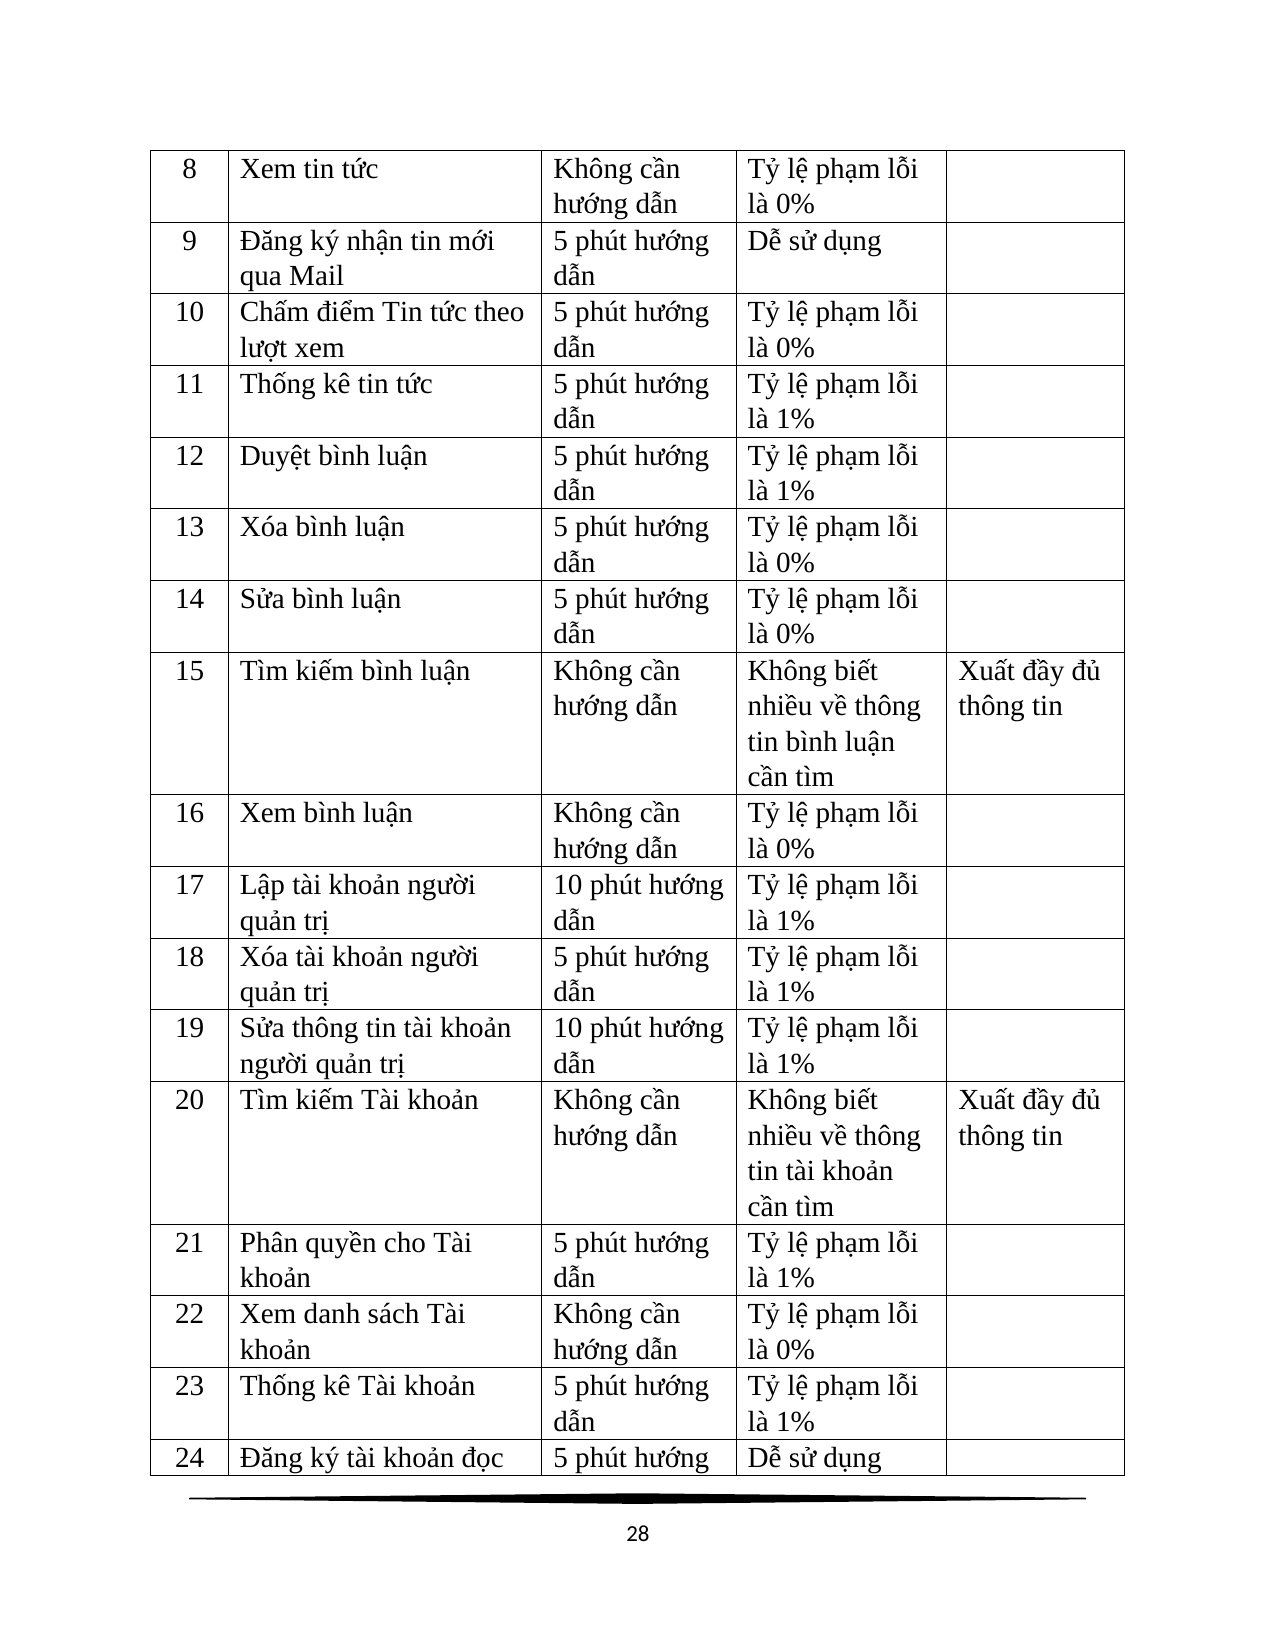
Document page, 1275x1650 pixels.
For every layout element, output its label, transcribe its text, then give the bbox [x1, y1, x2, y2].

table_cell Xóa bình luận [229, 509, 541, 580]
table_cell 23 [151, 1368, 228, 1439]
table_cell Xuất đầy đủ thông tin [947, 653, 1124, 794]
table_cell Sửa thông tin tài khoản người quản trị [229, 1010, 541, 1081]
table_cell 19 [151, 1010, 228, 1081]
table_cell 13 [151, 509, 228, 580]
table_cell 20 [151, 1082, 228, 1224]
table_cell Tìm kiếm bình luận [229, 653, 541, 794]
table_cell [947, 151, 1124, 222]
table_cell 11 [151, 366, 228, 437]
table_cell Tỷ lệ phạm lỗi là 0% [737, 294, 946, 365]
table_cell Thống kê tin tức [229, 366, 541, 437]
table_cell [947, 581, 1124, 652]
table_cell Xem bình luận [229, 795, 541, 866]
table_cell 24 [151, 1440, 228, 1475]
table_cell 12 [151, 438, 228, 508]
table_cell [229, 1440, 541, 1475]
table_cell Thống kê Tài khoản [229, 1368, 541, 1439]
table_cell [947, 1368, 1124, 1439]
table_cell Dễ sử dụng [737, 223, 946, 293]
table_cell [947, 366, 1124, 437]
table_cell [947, 867, 1124, 938]
table_cell Sửa bình luận [229, 581, 541, 652]
table_cell [947, 795, 1124, 866]
table_cell Tỷ lệ phạm lỗi là 0% [737, 151, 946, 222]
table_cell 10 phút hướng dẫn [542, 867, 736, 938]
table_cell Tỷ lệ phạm lỗi là 1% [737, 1368, 946, 1439]
table_cell Phân quyền cho Tài khoản [229, 1225, 541, 1295]
table_cell Tìm kiếm Tài khoản [229, 1082, 541, 1224]
table_cell Tỷ lệ phạm lỗi là 1% [737, 939, 946, 1009]
table_cell 5 phút hướng dẫn [542, 294, 736, 365]
table_cell Tỷ lệ phạm lỗi là 0% [737, 581, 946, 652]
table_cell 5 phút hướng dẫn [542, 1225, 736, 1295]
table_cell Không cần hướng dẫn [542, 653, 736, 794]
table_cell Xóa tài khoản người quản trị [229, 939, 541, 1009]
table_cell 5 phút hướng dẫn [542, 581, 736, 652]
table_cell Duyệt bình luận [229, 438, 541, 508]
table_cell [947, 223, 1124, 293]
table_cell Không cần hướng dẫn [542, 795, 736, 866]
table_cell 9 [151, 223, 228, 293]
table_cell Không cần hướng dẫn [542, 1082, 736, 1224]
table_cell [947, 939, 1124, 1009]
table_cell Không cần hướng dẫn [542, 151, 736, 222]
table_cell [947, 1010, 1124, 1081]
table_cell [947, 294, 1124, 365]
table_cell 15 [151, 653, 228, 794]
table_cell [947, 1296, 1124, 1367]
table_cell Tỷ lệ phạm lỗi là 1% [737, 1225, 946, 1295]
table_cell 16 [151, 795, 228, 866]
table_cell Chấm điểm Tin tức theo lượt xem [229, 294, 541, 365]
table_cell 14 [151, 581, 228, 652]
table_cell Tỷ lệ phạm lỗi là 0% [737, 795, 946, 866]
table_cell 5 phút hướng dẫn [542, 438, 736, 508]
table_cell [947, 1225, 1124, 1295]
table_cell Xem danh sách Tài khoản [229, 1296, 541, 1367]
table_cell Đăng ký nhận tin mới qua Mail [229, 223, 541, 293]
table_cell 18 [151, 939, 228, 1009]
table_cell Không biết nhiều về thông tin tài khoản cần tìm [737, 1082, 946, 1224]
table_cell 10 phút hướng dẫn [542, 1010, 736, 1081]
table_cell [947, 1440, 1124, 1475]
table_cell Tỷ lệ phạm lỗi là 1% [737, 438, 946, 508]
table_cell Lập tài khoản người quản trị [229, 867, 541, 938]
table_cell Tỷ lệ phạm lỗi là 1% [737, 366, 946, 437]
table_cell 5 phút hướng dẫn [542, 939, 736, 1009]
table_cell 5 phút hướng dẫn [542, 223, 736, 293]
table_cell 5 phút hướng dẫn [542, 1440, 736, 1475]
table_cell 21 [151, 1225, 228, 1295]
table_cell 10 [151, 294, 228, 365]
table_cell Tỷ lệ phạm lỗi là 1% [737, 1010, 946, 1081]
table_cell Xuất đầy đủ thông tin [947, 1082, 1124, 1224]
table_cell Xem tin tức [229, 151, 541, 222]
table_cell Không biết nhiều về thông tin bình luận cần tìm [737, 653, 946, 794]
table_cell Dễ sử dụng [737, 1440, 946, 1475]
table_cell 5 phút hướng dẫn [542, 509, 736, 580]
table_cell 5 phút hướng dẫn [542, 366, 736, 437]
table_cell [947, 438, 1124, 508]
table_cell Tỷ lệ phạm lỗi là 0% [737, 1296, 946, 1367]
table_cell 8 [151, 151, 228, 222]
table_cell Không cần hướng dẫn [542, 1296, 736, 1367]
table_cell 5 phút hướng dẫn [542, 1368, 736, 1439]
table_cell 22 [151, 1296, 228, 1367]
table_cell Tỷ lệ phạm lỗi là 1% [737, 867, 946, 938]
table_cell 17 [151, 867, 228, 938]
table_cell [947, 509, 1124, 580]
table_cell Tỷ lệ phạm lỗi là 0% [737, 509, 946, 580]
